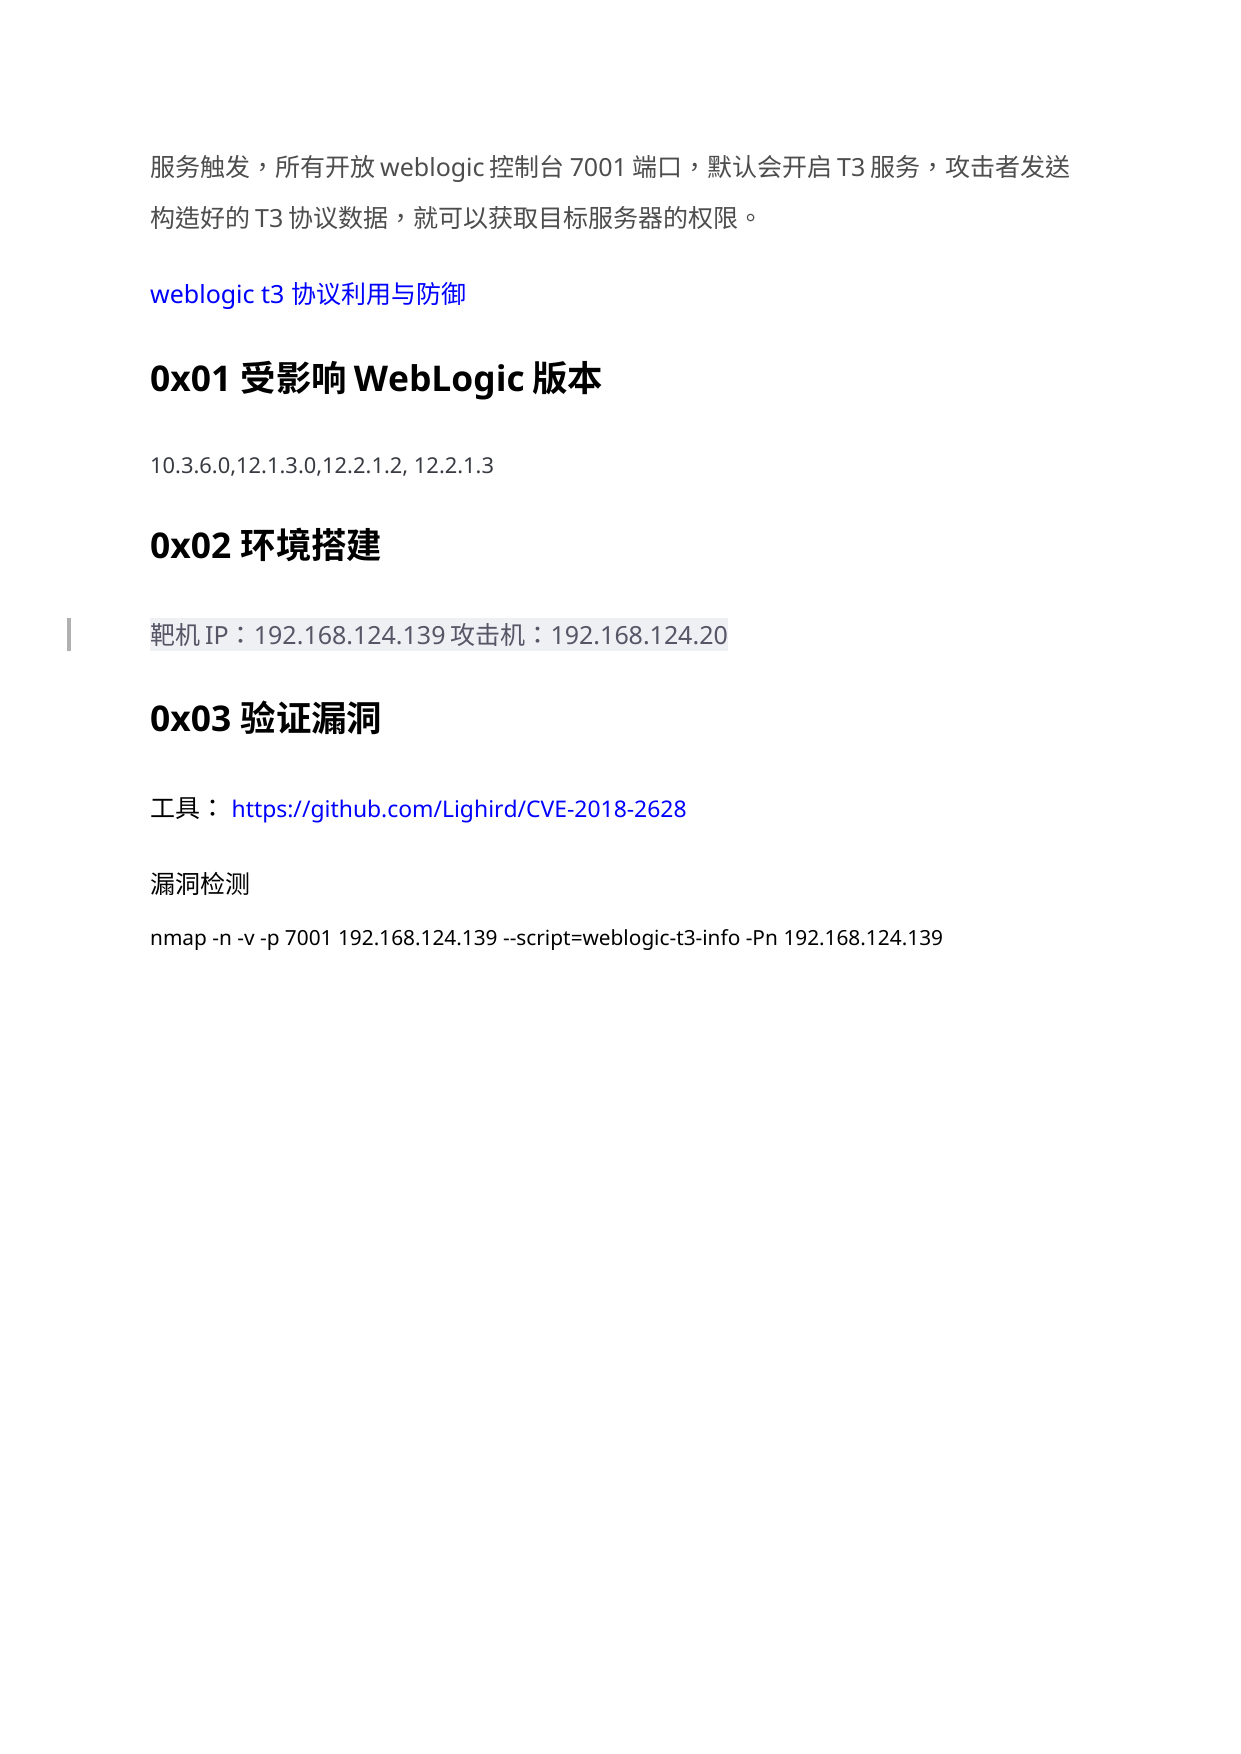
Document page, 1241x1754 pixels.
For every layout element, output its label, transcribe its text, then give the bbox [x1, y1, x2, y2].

text 工具： https://github.com/Lighird/CVE-2018-2628 [150, 791, 1090, 825]
subtitle 0x03 验证漏洞 [150, 693, 1090, 742]
subtitle 0x01 受影响WebLogic版本 [150, 353, 1090, 401]
text 漏洞检测 [150, 867, 1090, 901]
subtitle 0x02 环境搭建 [150, 520, 1090, 568]
text 10.3.6.0,12.1.3.0,12.2.1.2, 12.2.1.3 [150, 450, 1090, 480]
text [150, 150, 1090, 235]
text weblogic t3 协议利用与防御 [150, 277, 1090, 311]
text 靶机IP：192.168.124.139攻击机：192.168.124.20 [67, 617, 1090, 651]
